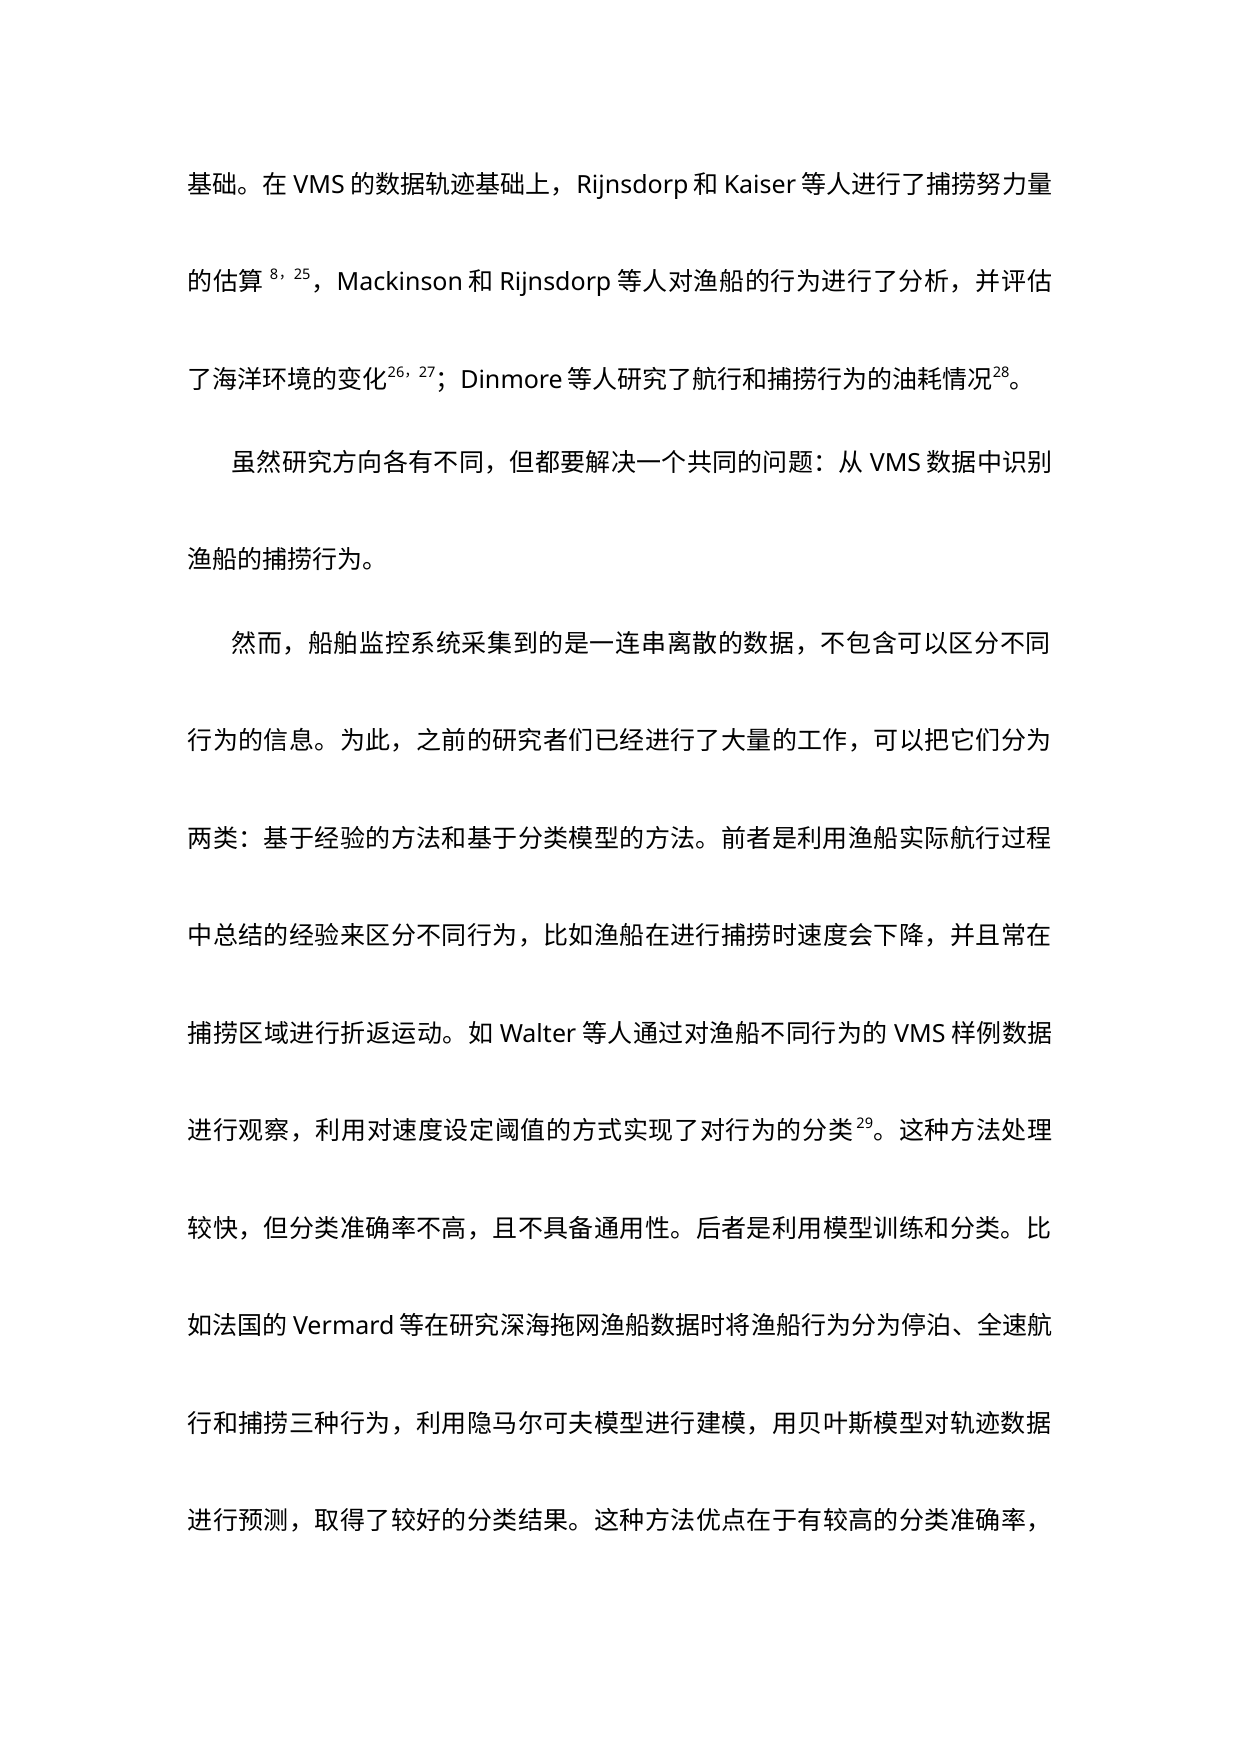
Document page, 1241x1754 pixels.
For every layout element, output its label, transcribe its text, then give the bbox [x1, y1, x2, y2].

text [187, 609, 1053, 1551]
text 虽然研究方向各有不同，但都要解决一个共同的问题：从VMS数据中识别渔船的捕捞行为。 [187, 428, 1053, 591]
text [187, 150, 1053, 410]
